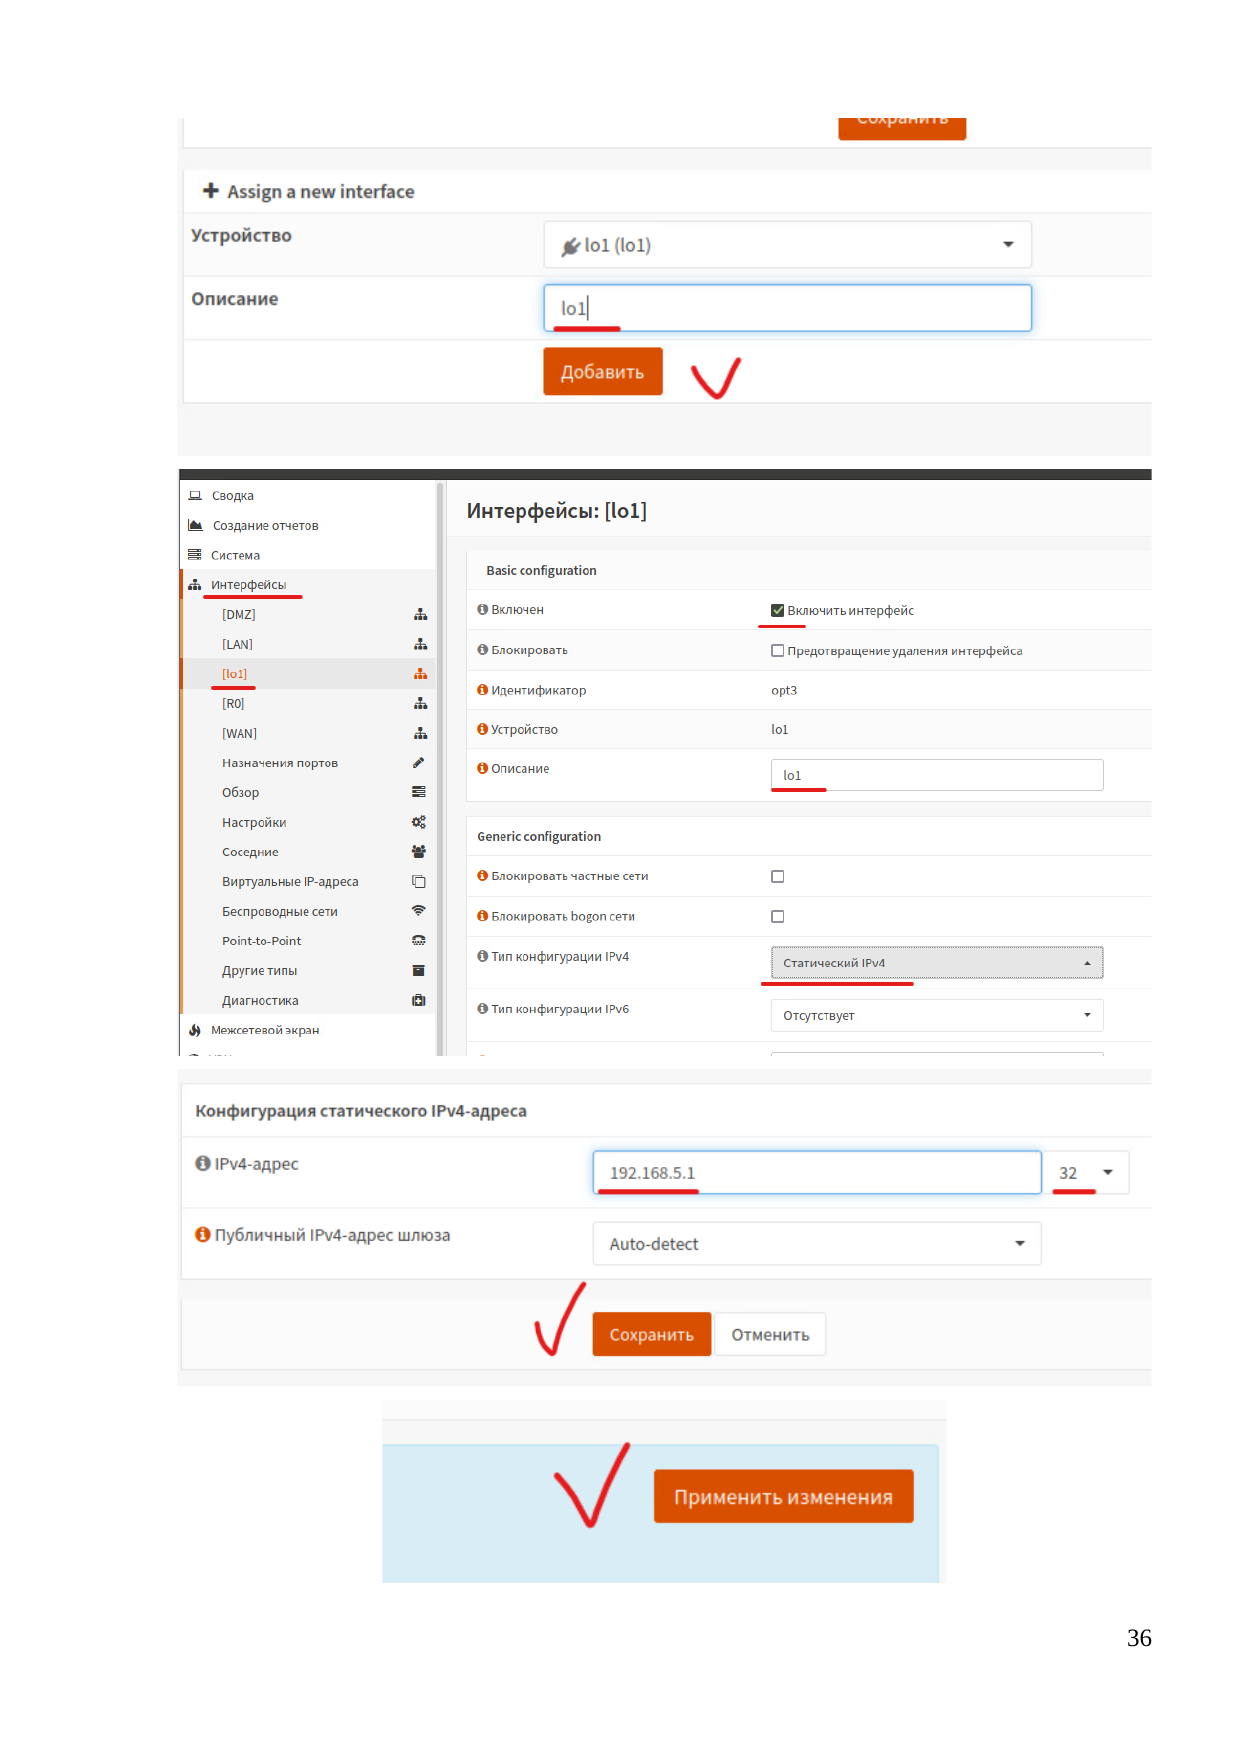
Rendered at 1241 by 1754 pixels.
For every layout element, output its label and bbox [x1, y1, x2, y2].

picture [177, 118, 1152, 456]
picture [177, 469, 1152, 1056]
picture [382, 1400, 947, 1583]
picture [177, 1069, 1152, 1386]
